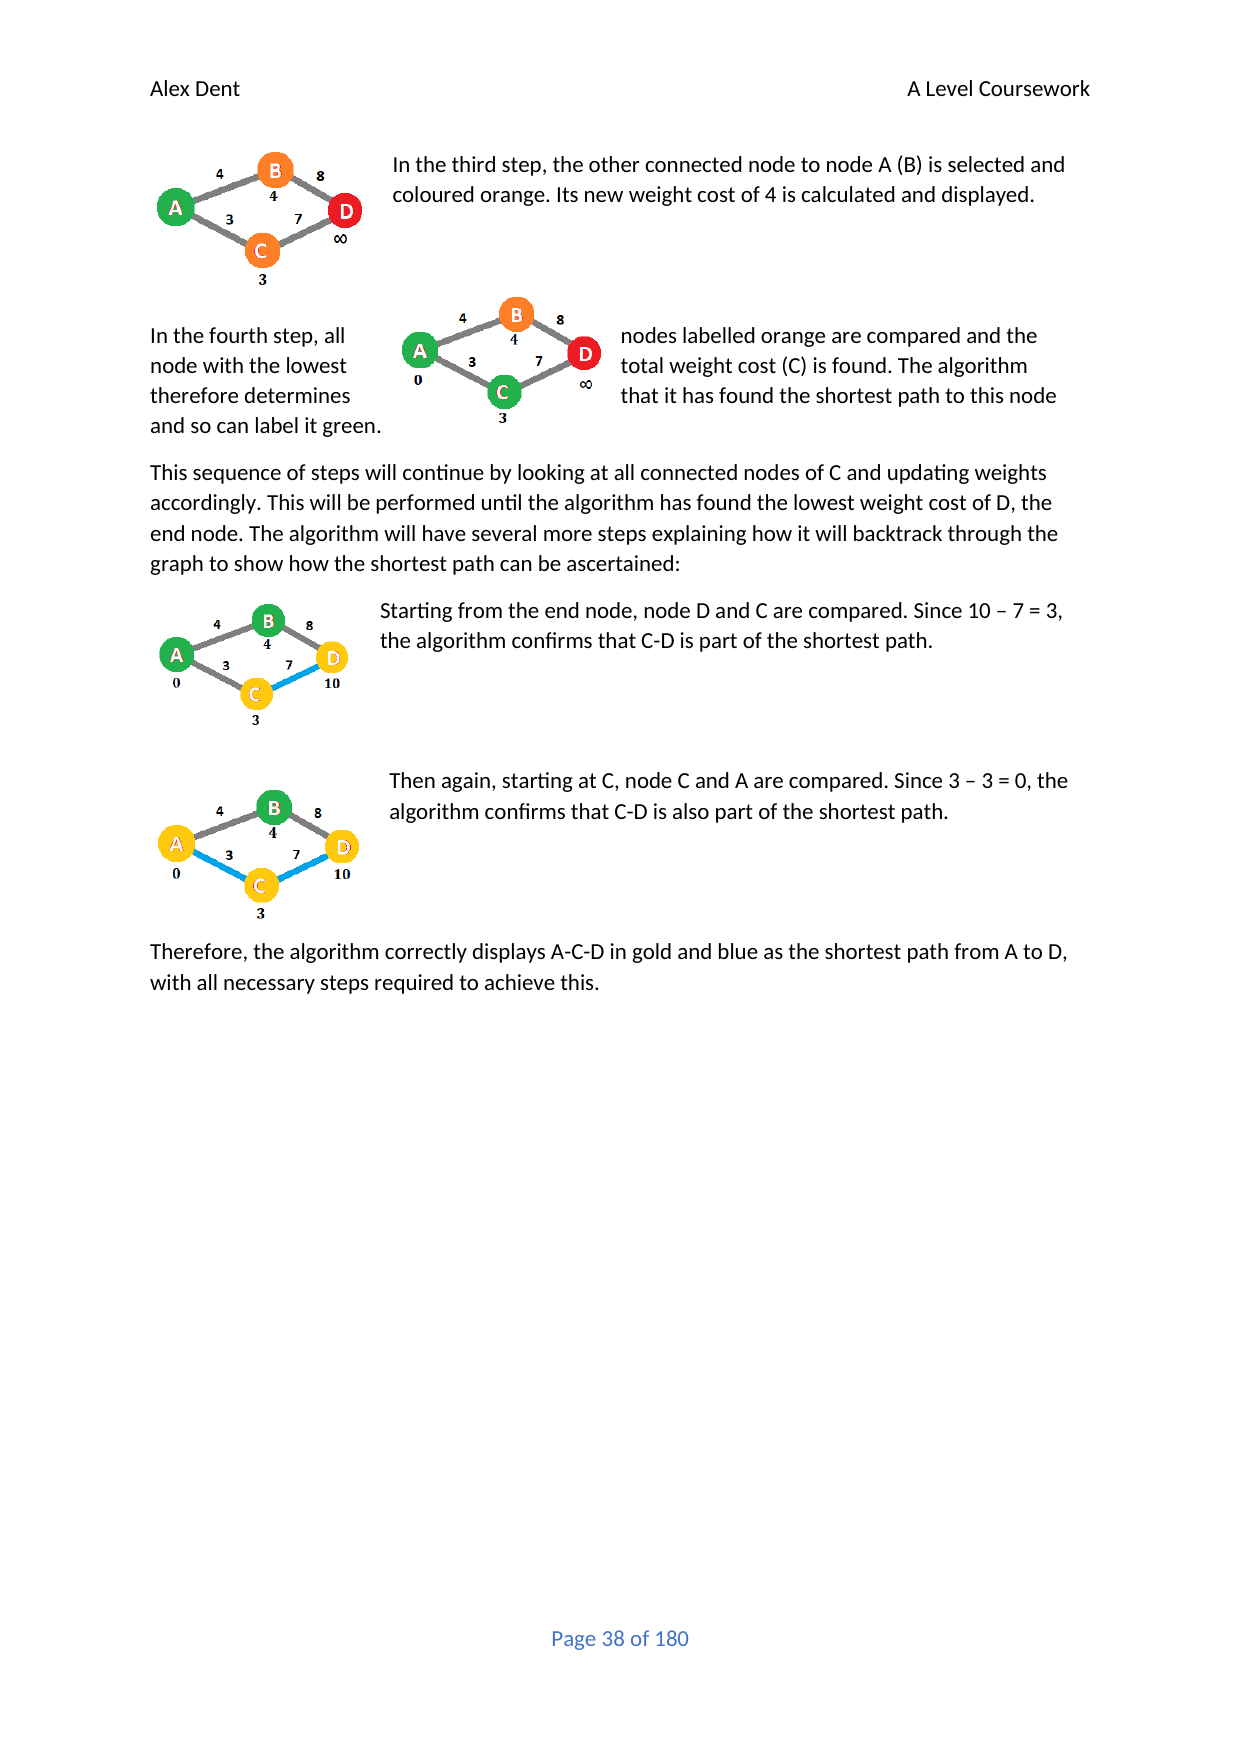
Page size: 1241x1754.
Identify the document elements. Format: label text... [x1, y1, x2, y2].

picture [150, 768, 371, 931]
picture [150, 150, 374, 295]
picture [392, 294, 602, 437]
text Then again, starting at C, node C and A are compared. Since 3 – 3 = 0, the algorithm confirms that C-D is also part of the shortest path. [150, 767, 1090, 825]
text This sequence of steps will continue by looking at all connected nodes of C and updating weights accordingly. This will be performed until the algorithm has found the lowest weight cost of D, the end node. The algorithm will have several more steps explaining how it will backtrack through the graph to show how the shortest path can be ascertained: [150, 458, 1090, 577]
text In the fourth step, all nodes labelled orange are compared and the node with the lowest total weight cost (C) is found. The algorithm therefore determines that it has found the shortest path to this node and so can label it green. [150, 321, 1090, 439]
picture [150, 578, 361, 739]
text In the third step, the other connected node to node A (B) is selected and coloured orange. Its new weight cost of 4 is calculated and displayed. [374, 150, 1090, 208]
text Therefore, the algorithm correctly displays A-C-D in gold and blue as the shortest path from A to D, with all necessary steps required to achieve this. [150, 937, 1090, 996]
text Starting from the end node, node D and C are compared. Since 10 – 7 = 3, the algorithm confirms that C-D is part of the shortest path. [361, 596, 1090, 654]
